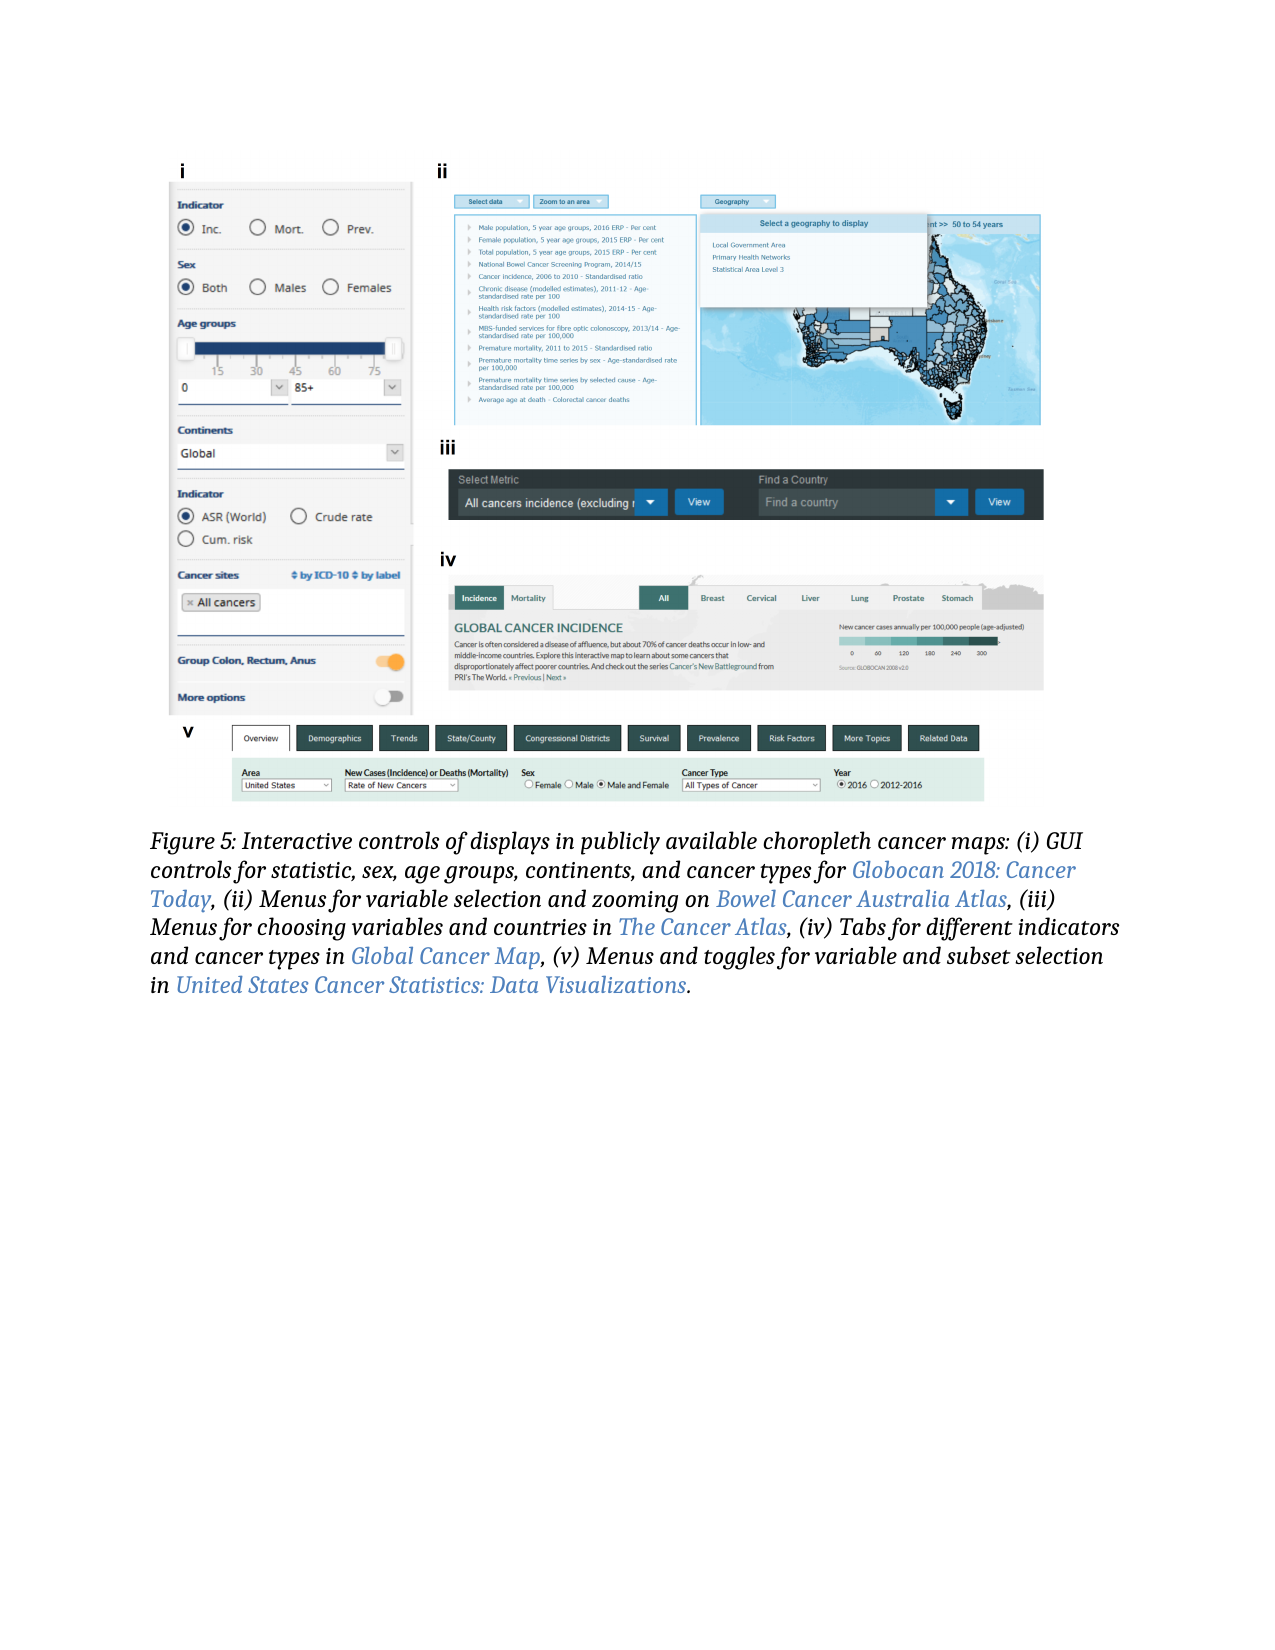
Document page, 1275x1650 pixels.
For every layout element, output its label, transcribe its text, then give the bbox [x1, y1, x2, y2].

text Figure 5: Interactive controls of displays in publicly available choropleth cancer maps: (i) GUI controls for statistic, sex, age groups, continents, and cancer types for Globocan 2018: Cancer Today, (ii) Menus for variable selection and zooming on Bowel Cancer Australia Atlas, (iii) Menus for choosing variables and countries in The Cancer Atlas, (iv) Tabs for different indicators and cancer types in Global Cancer Map, (v) Menus and toggles for variable and subset selection in United States Cancer Statistics: Data Visualizations. [150, 827, 1125, 999]
picture [168, 150, 1044, 807]
